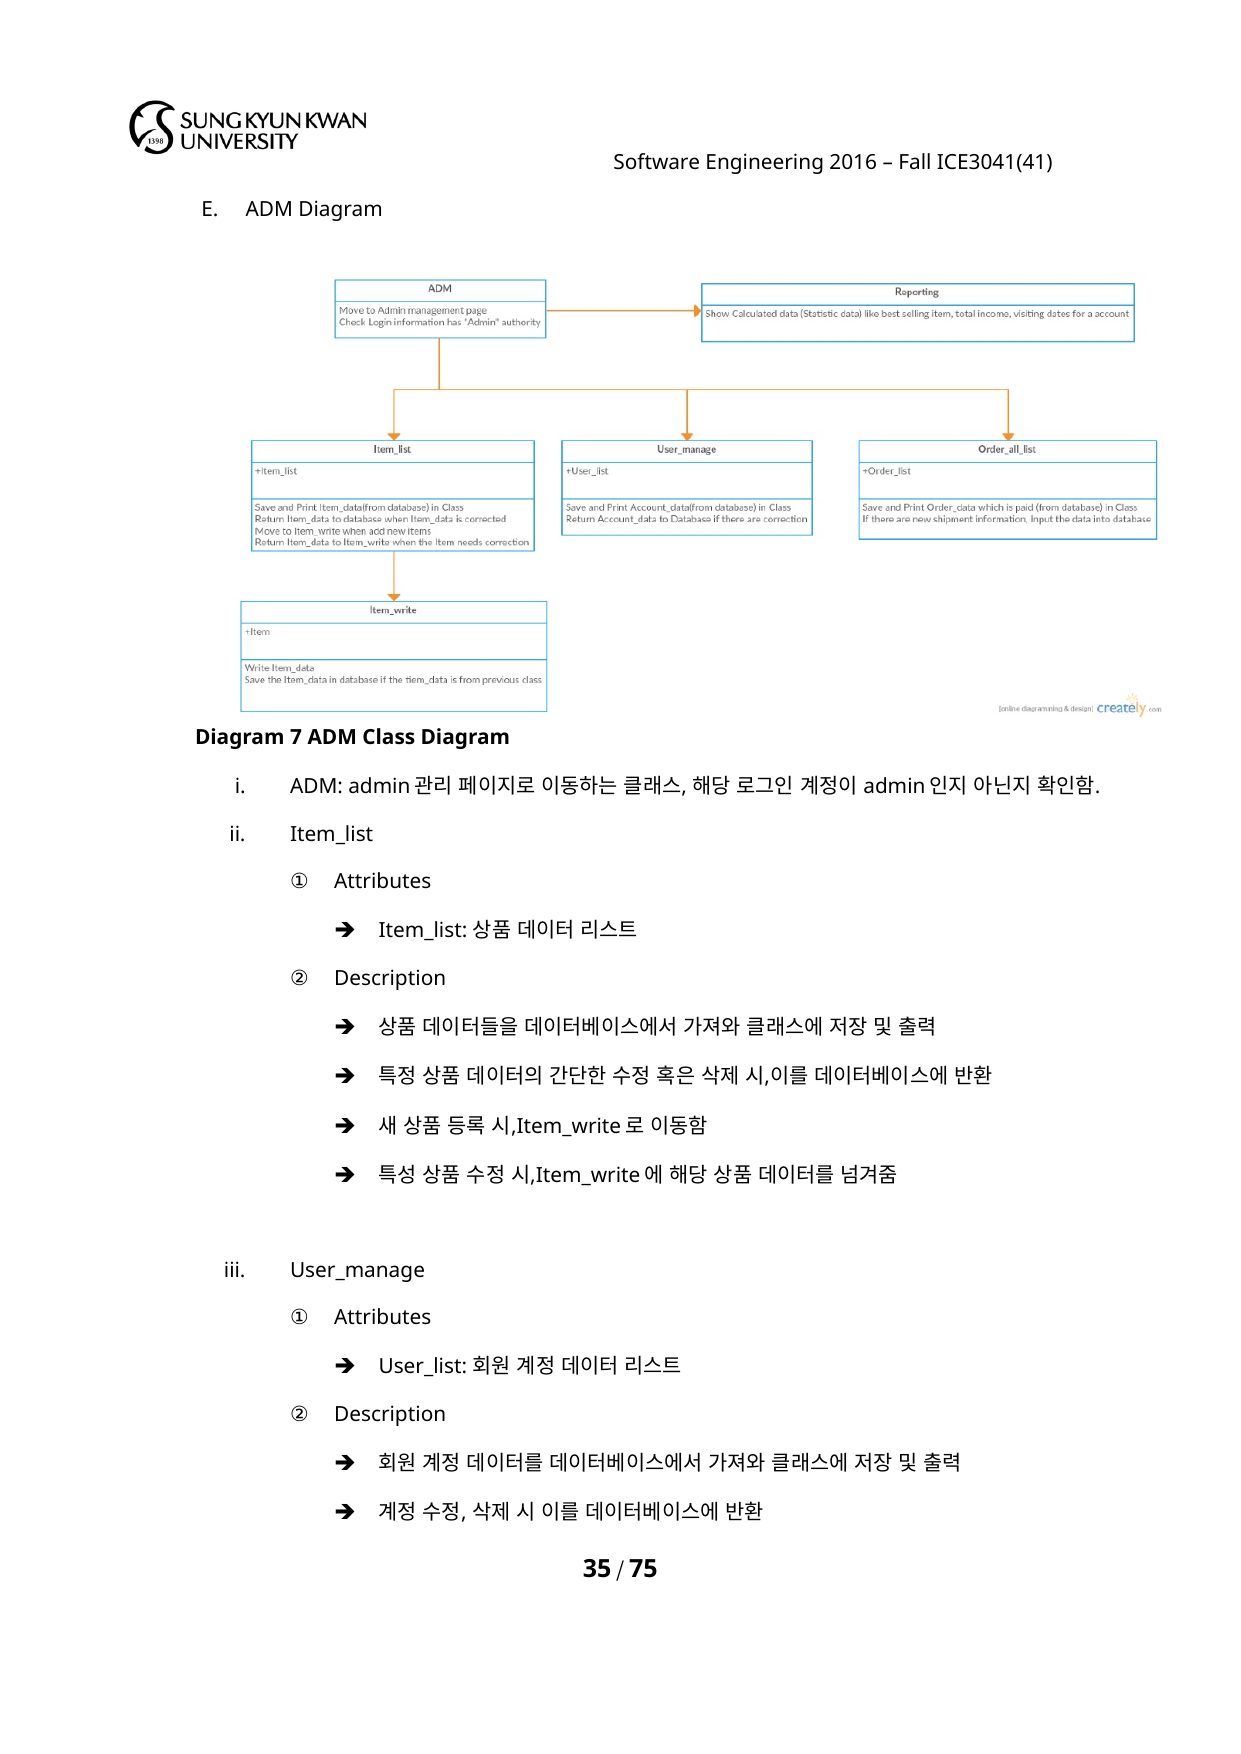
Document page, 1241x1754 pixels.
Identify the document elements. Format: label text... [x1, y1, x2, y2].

list Attributes [290, 866, 1128, 895]
picture [112, 88, 388, 170]
list 회원 계정 데이터를 데이터베이스에서 가져와 클래스에 저장 및 출력 [334, 1446, 1128, 1476]
list Description [290, 963, 1128, 991]
list 특성 상품 수정 시,Item_write에 해당 상품 데이터를 넘겨줌 [334, 1158, 1128, 1188]
list ADM: admin관리 페이지로 이동하는 클래스, 해당 로그인 계정이 admin인지 아닌지 확인함. [245, 751, 1128, 800]
list 새 상품 등록 시,Item_write로 이동함 [334, 1109, 1128, 1139]
list User_manage [245, 1255, 1128, 1283]
list 계정 수정, 삭제 시 이를 데이터베이스에 반환 [334, 1495, 1128, 1526]
list Item_list [245, 819, 1128, 847]
list Attributes [290, 1302, 1128, 1331]
picture [233, 272, 1165, 719]
list 상품 데이터들을 데이터베이스에서 가져와 클래스에 저장 및 출력 [334, 1010, 1128, 1040]
list User_list: 회원 계정 데이터 리스트 [334, 1349, 1128, 1380]
list 특정 상품 데이터의 간단한 수정 혹은 삭제 시,이를 데이터베이스에 반환 [334, 1059, 1128, 1090]
list Description [290, 1399, 1128, 1427]
list Item_list: 상품 데이터 리스트 [334, 913, 1128, 944]
list ADM Diagram [201, 194, 1128, 223]
